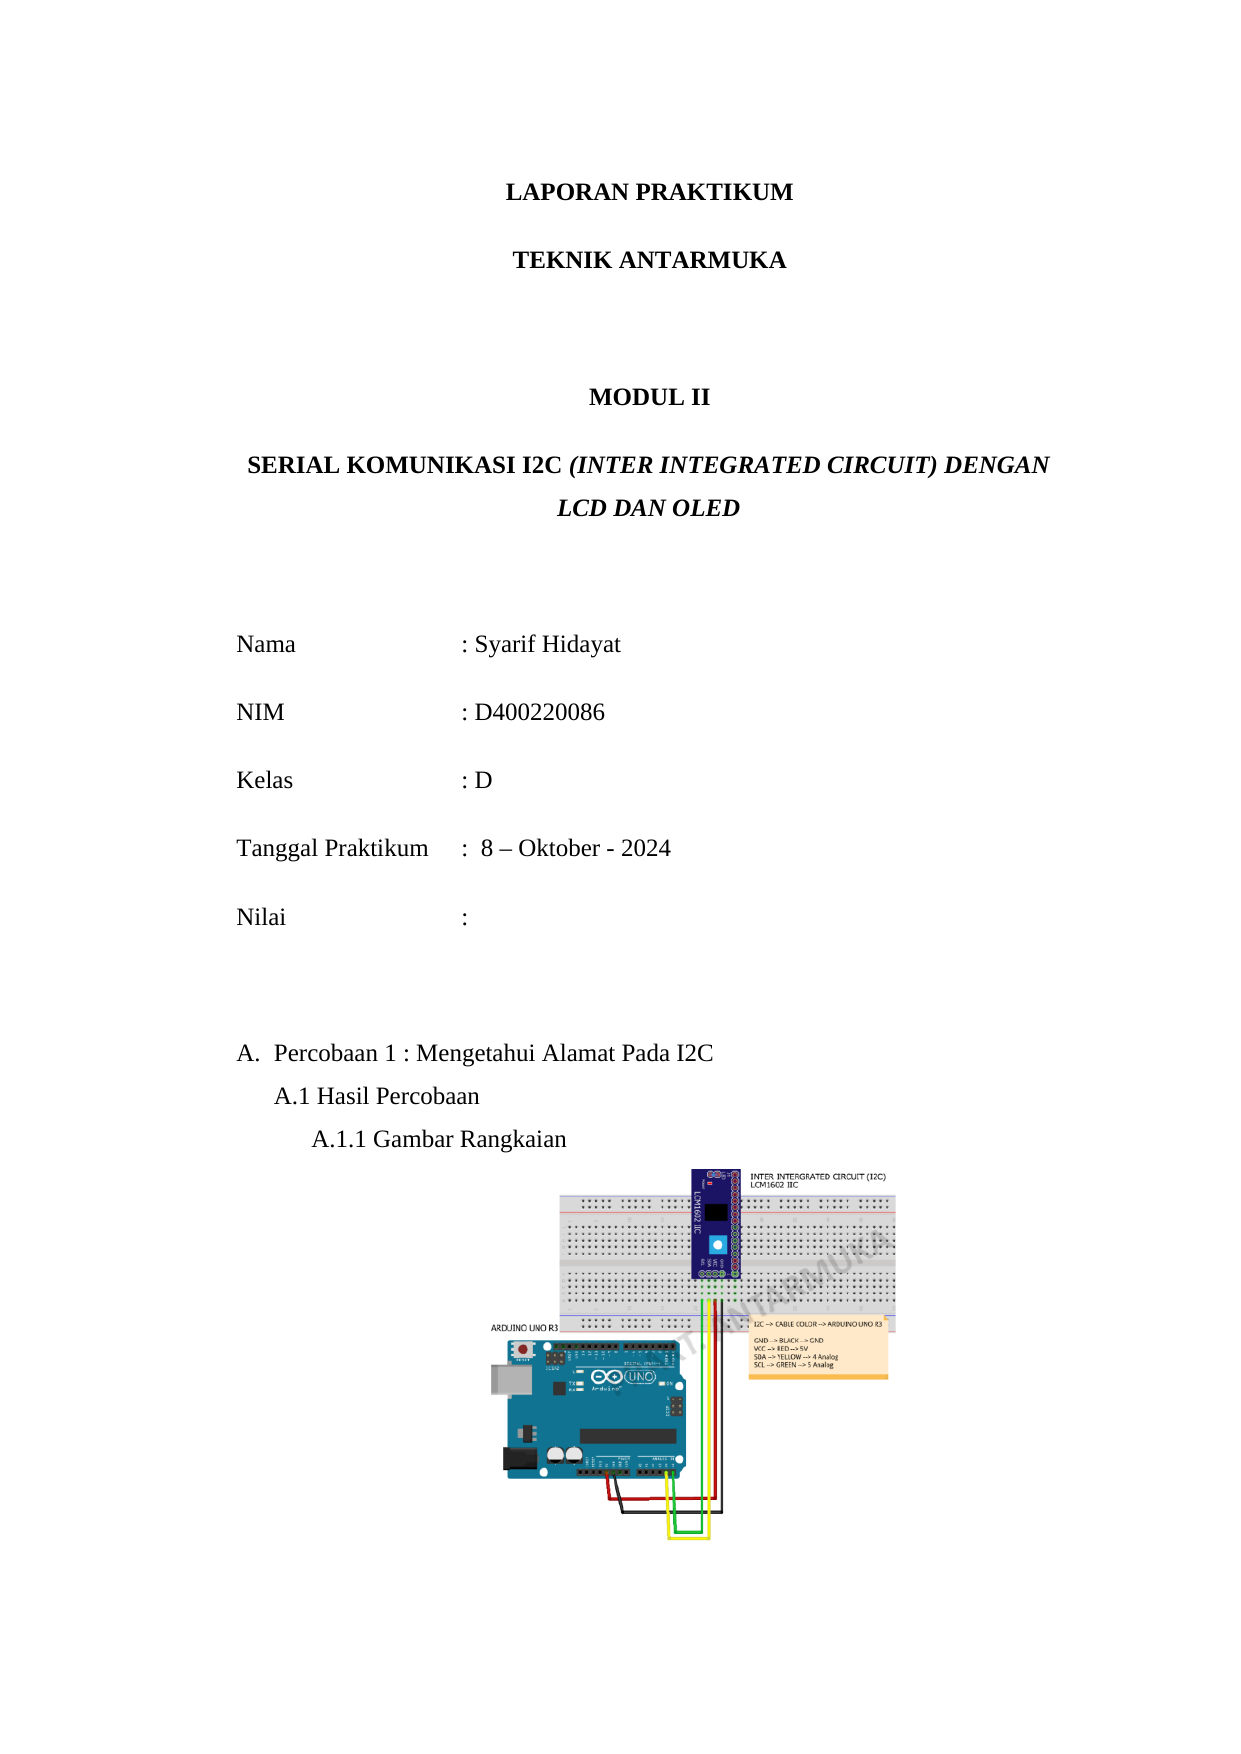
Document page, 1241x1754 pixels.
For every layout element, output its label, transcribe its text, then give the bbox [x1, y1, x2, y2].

text Kelas : D [236, 765, 1063, 794]
text Tanggal Praktikum : 8 – Oktober - 2024 [236, 833, 1063, 862]
list Percobaan 1 : Mengetahui Alamat Pada I2C [236, 1038, 1063, 1067]
picture [478, 1167, 896, 1554]
text MODUL II [236, 382, 1063, 410]
text NIM : D400220086 [236, 697, 1063, 726]
text Nilai : [236, 902, 1063, 930]
text TEKNIK ANTARMUKA [236, 245, 1063, 274]
text Nama : Syarif Hidayat [236, 629, 1063, 658]
text A.1.1 Gambar Rangkaian [274, 1124, 1063, 1153]
text SERIAL KOMUNIKASI I2C (INTER INTEGRATED CIRCUIT) DENGAN LCD DAN OLED [236, 450, 1063, 522]
text A.1 Hasil Percobaan [274, 1081, 1063, 1110]
text LAPORAN PRAKTIKUM [236, 177, 1063, 206]
